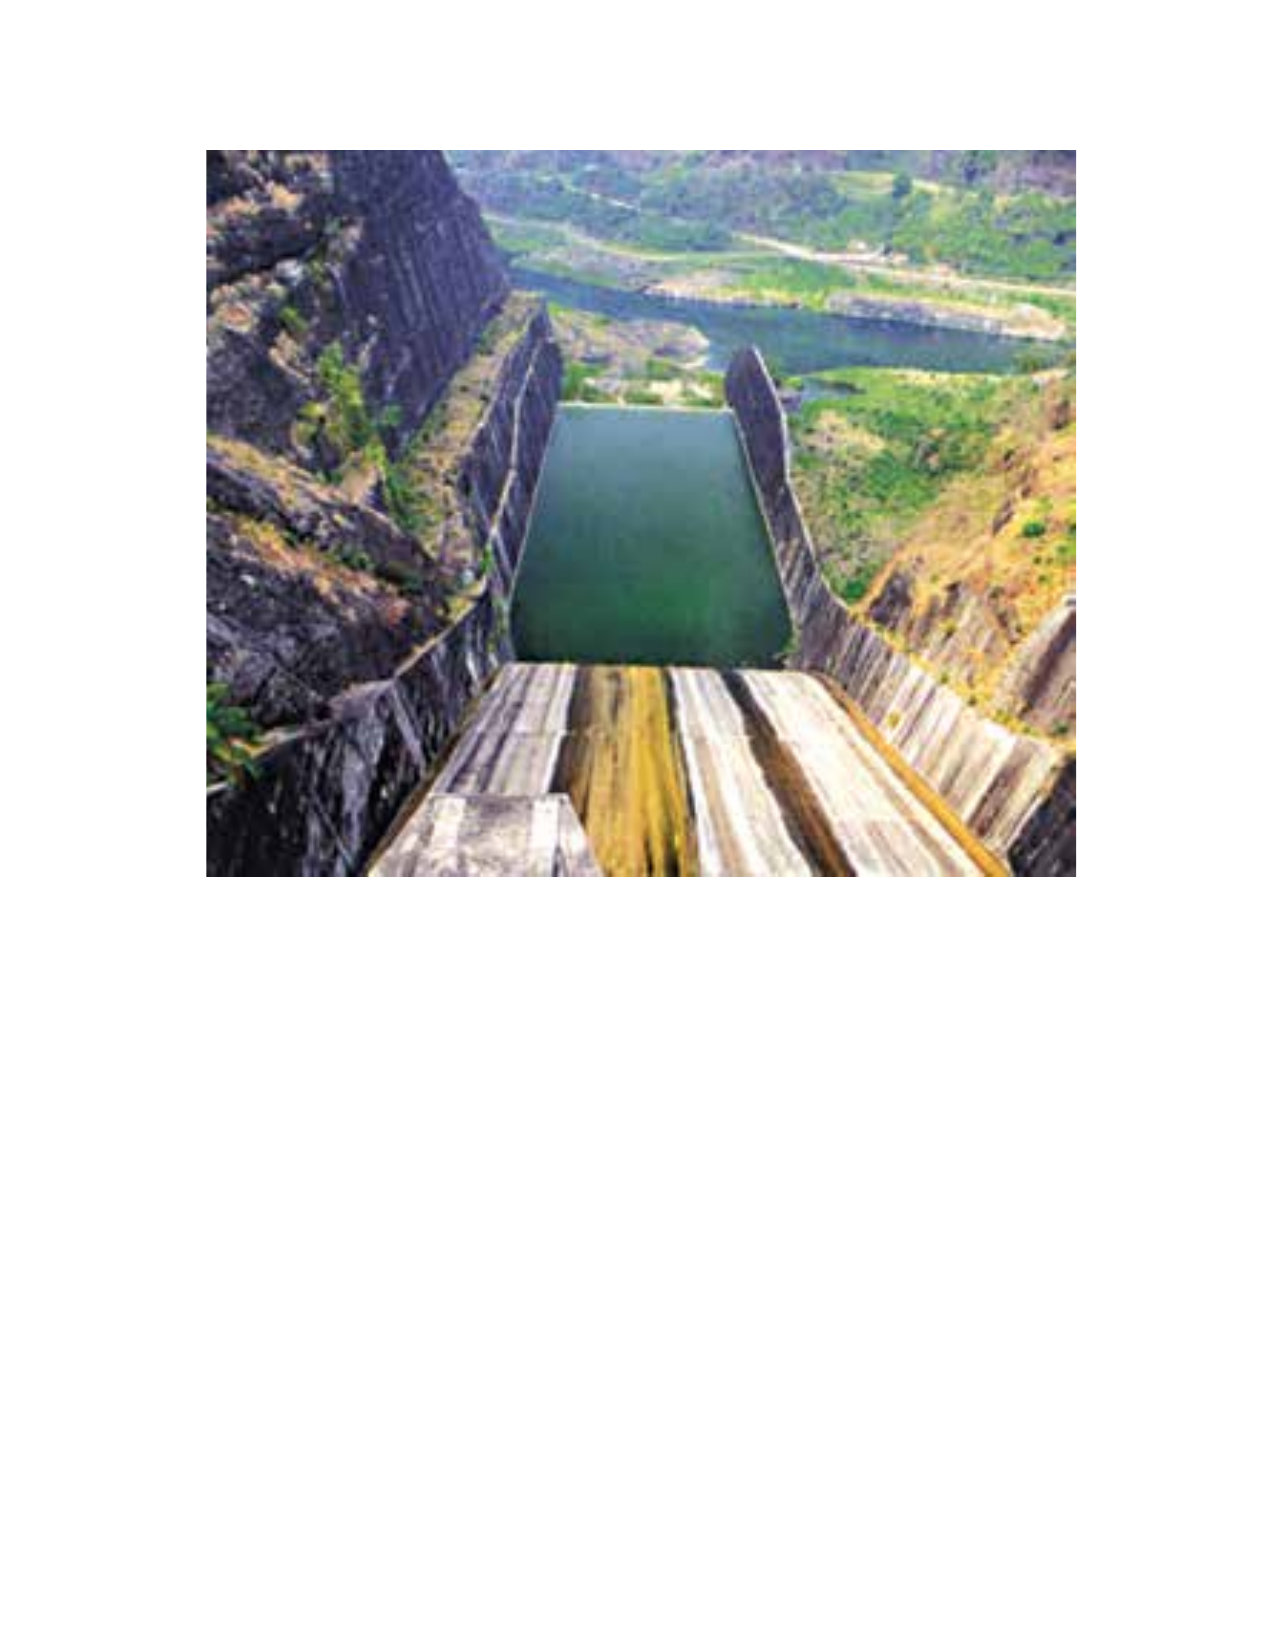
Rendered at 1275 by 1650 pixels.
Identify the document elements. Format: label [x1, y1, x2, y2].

picture [206, 150, 1077, 877]
